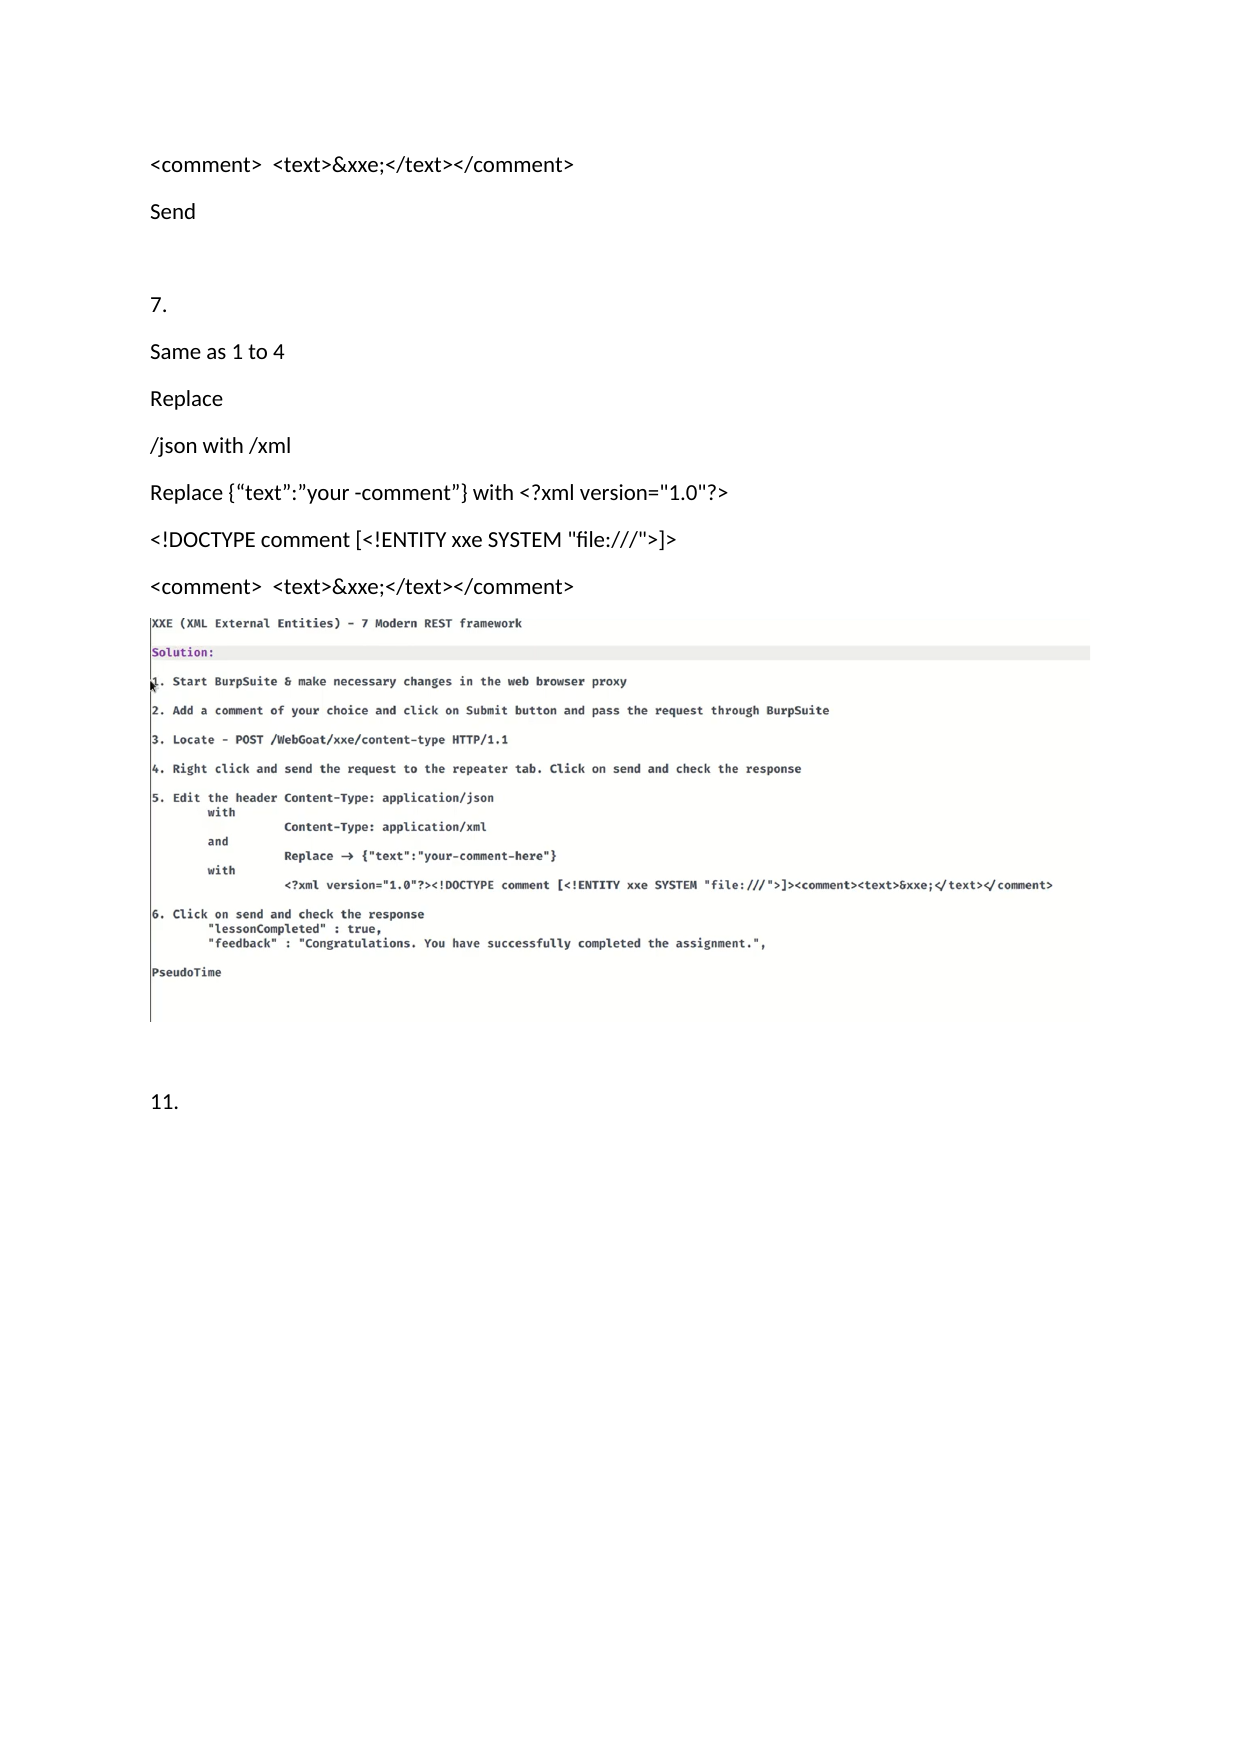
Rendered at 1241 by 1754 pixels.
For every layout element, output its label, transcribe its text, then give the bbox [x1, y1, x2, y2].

text <comment> <text>&xxe;</text></comment> [150, 150, 1090, 178]
picture [150, 618, 1091, 1022]
text 11. [150, 1087, 1090, 1115]
text Send [150, 197, 1090, 225]
text 7. [150, 291, 1090, 319]
text Replace {“text”:”your -comment”} with <?xml version="1.0"?> [150, 478, 1090, 506]
text /json with /xml [150, 431, 1090, 459]
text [150, 525, 1090, 553]
text <comment> <text>&xxe;</text></comment> [150, 572, 1090, 600]
text Same as 1 to 4 [150, 337, 1090, 366]
text Replace [150, 384, 1090, 412]
